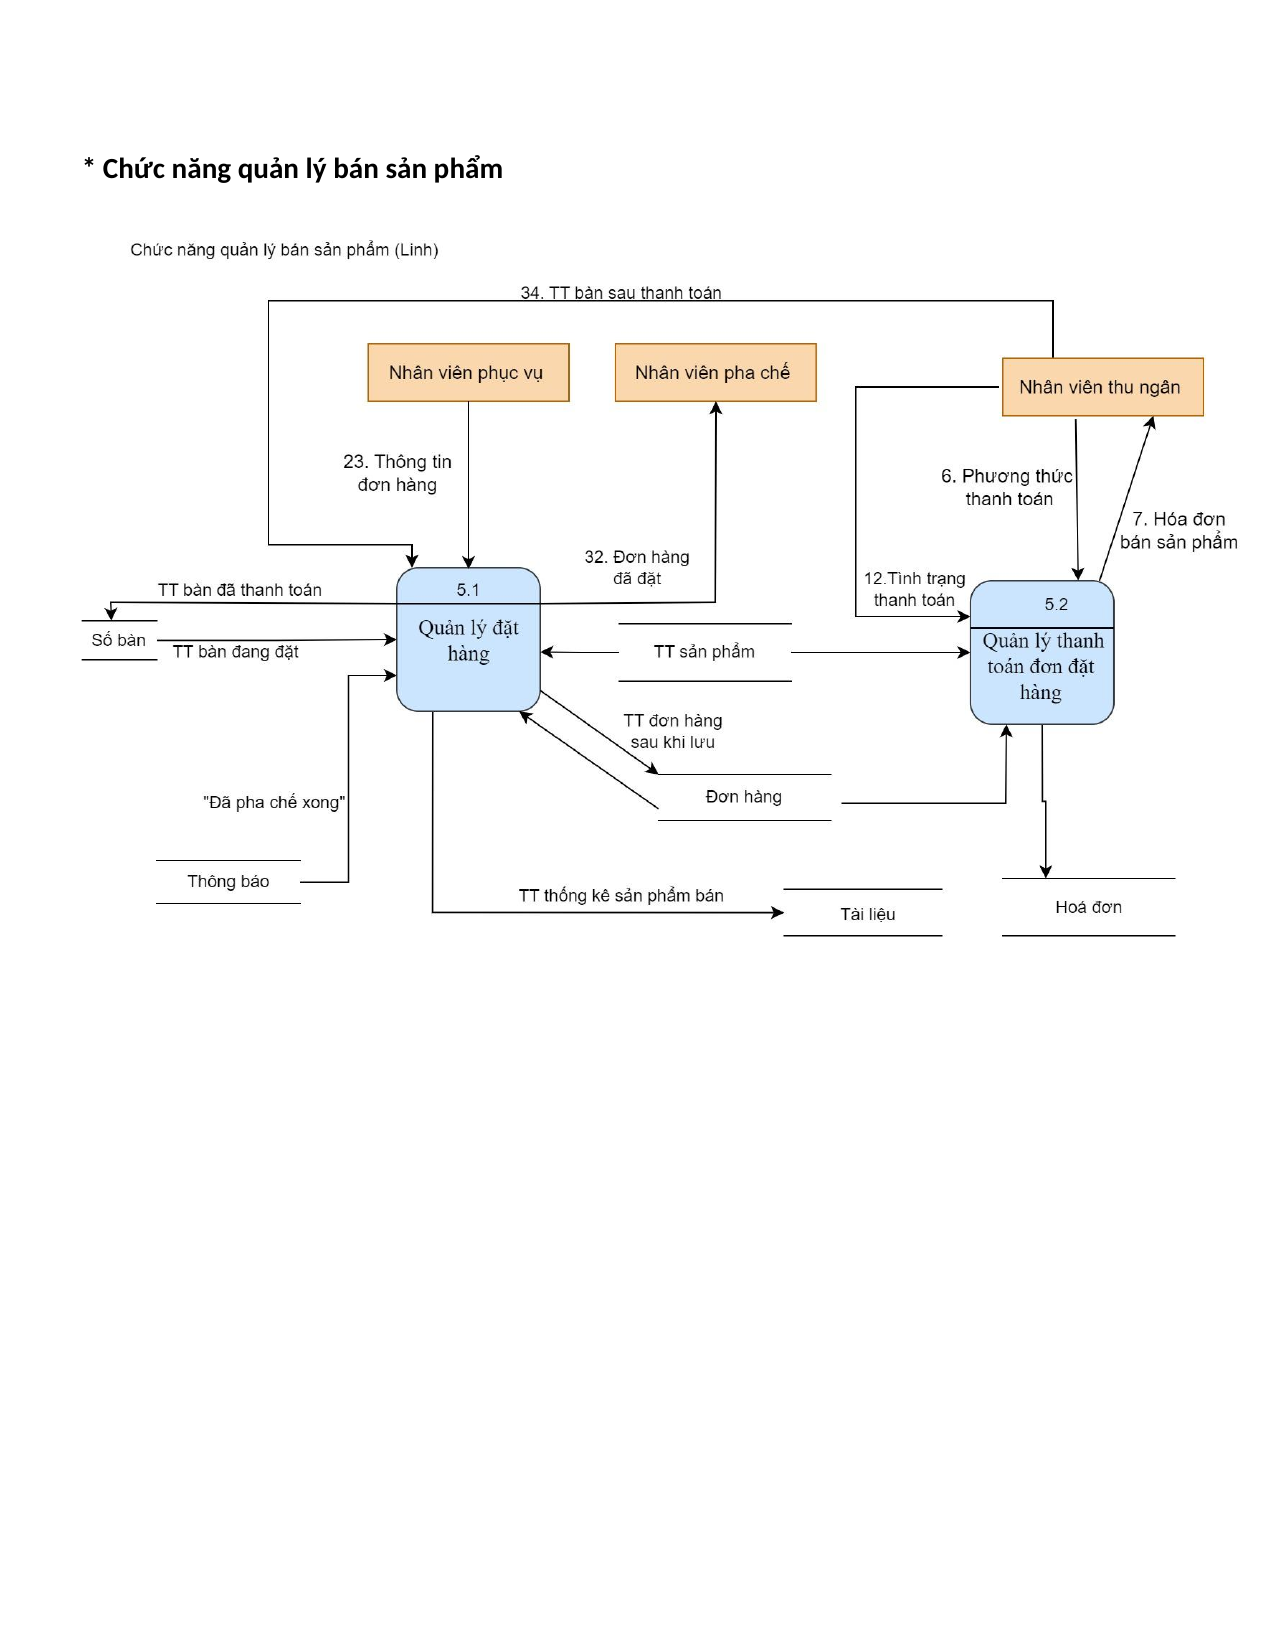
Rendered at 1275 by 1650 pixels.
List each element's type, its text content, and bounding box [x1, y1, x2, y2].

subtitle * Chức năng quản lý bán sản phẩm [44, 150, 1265, 186]
picture [81, 228, 1257, 937]
